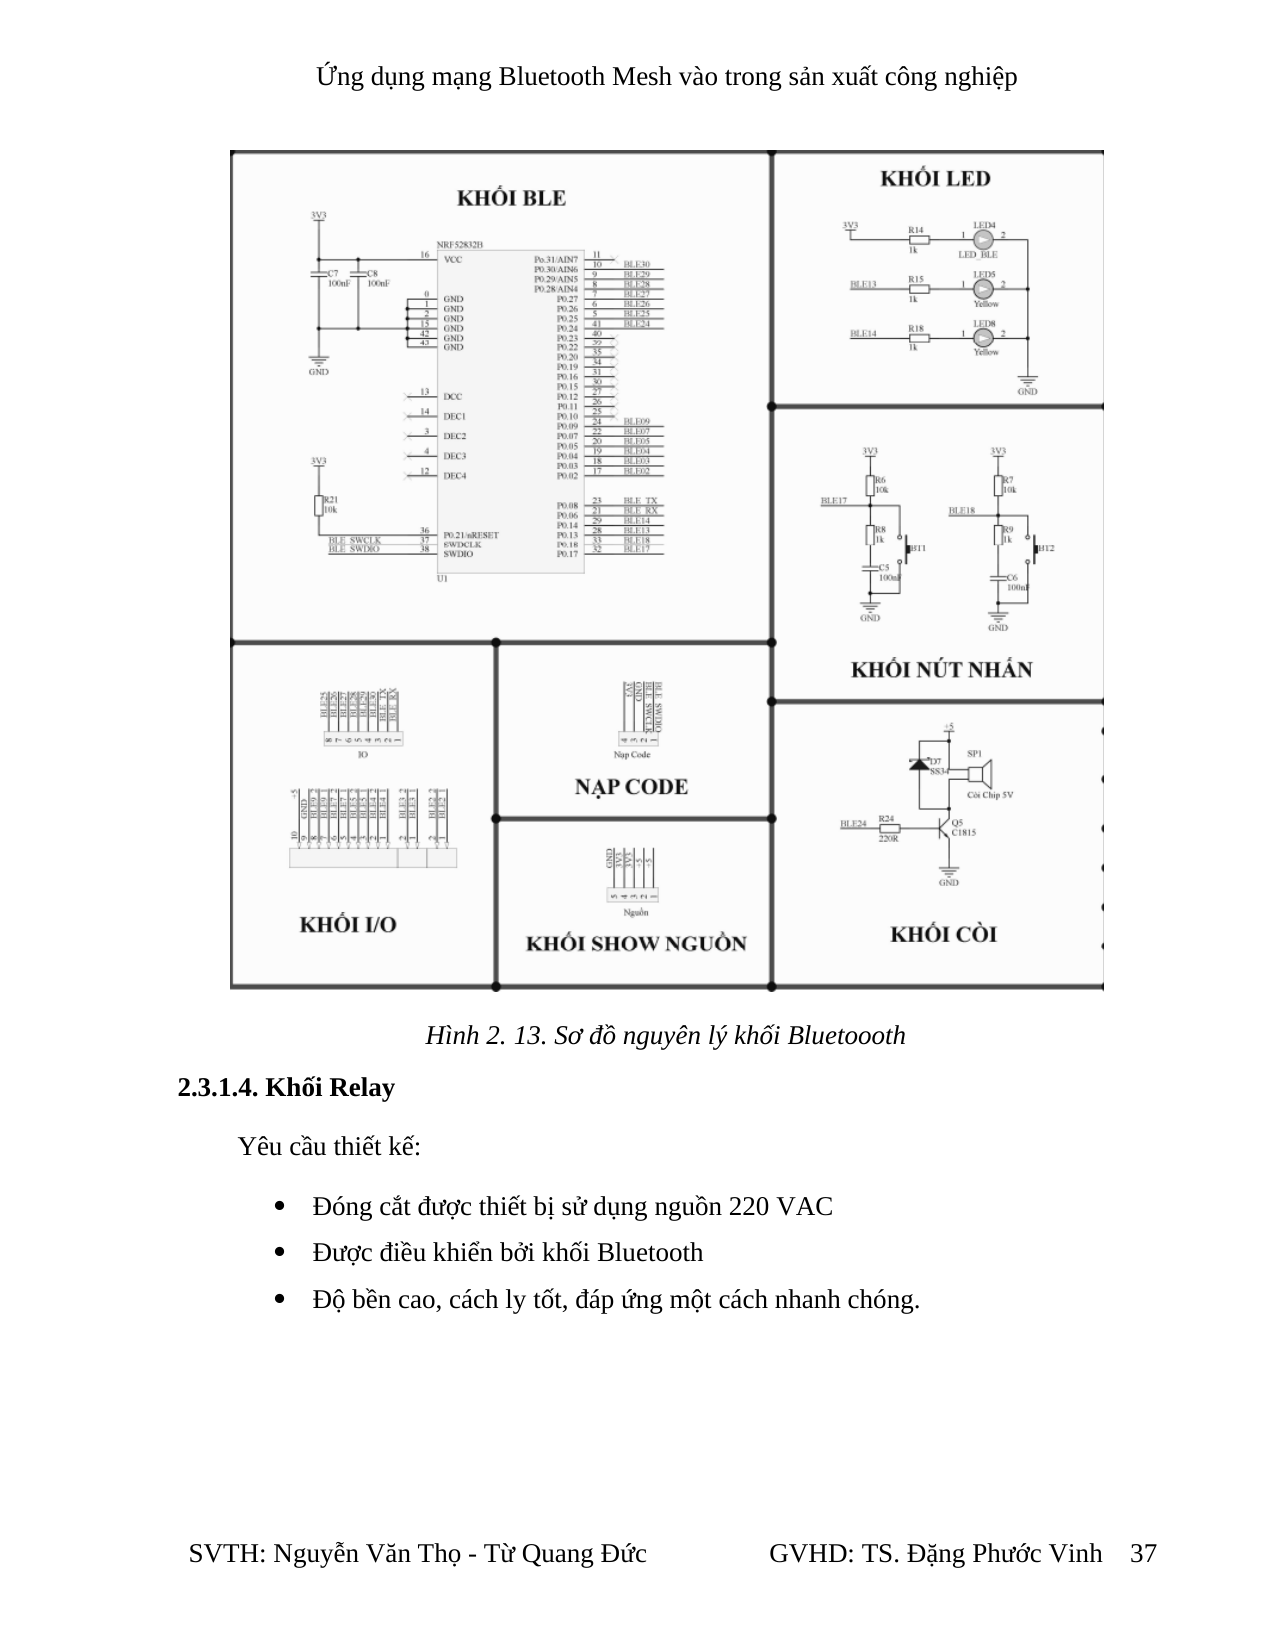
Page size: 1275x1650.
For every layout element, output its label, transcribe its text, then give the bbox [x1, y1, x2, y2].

list Đóng cắt được thiết bị sử dụng nguồn 220 VAC [275, 1189, 1157, 1221]
text Yêu cầu thiết kế: [177, 1130, 1157, 1162]
list Độ bền cao, cách ly tốt, đáp ứng một cách nhanh chóng. [275, 1283, 1157, 1314]
text Hình 2. 13. Sơ đồ nguyên lý khối Bluetoooth [177, 1019, 1157, 1050]
list Được điều khiển bởi khối Bluetooth [275, 1236, 1157, 1268]
picture [230, 150, 1104, 992]
text 2.3.1.4. Khối Relay [177, 1071, 1157, 1102]
